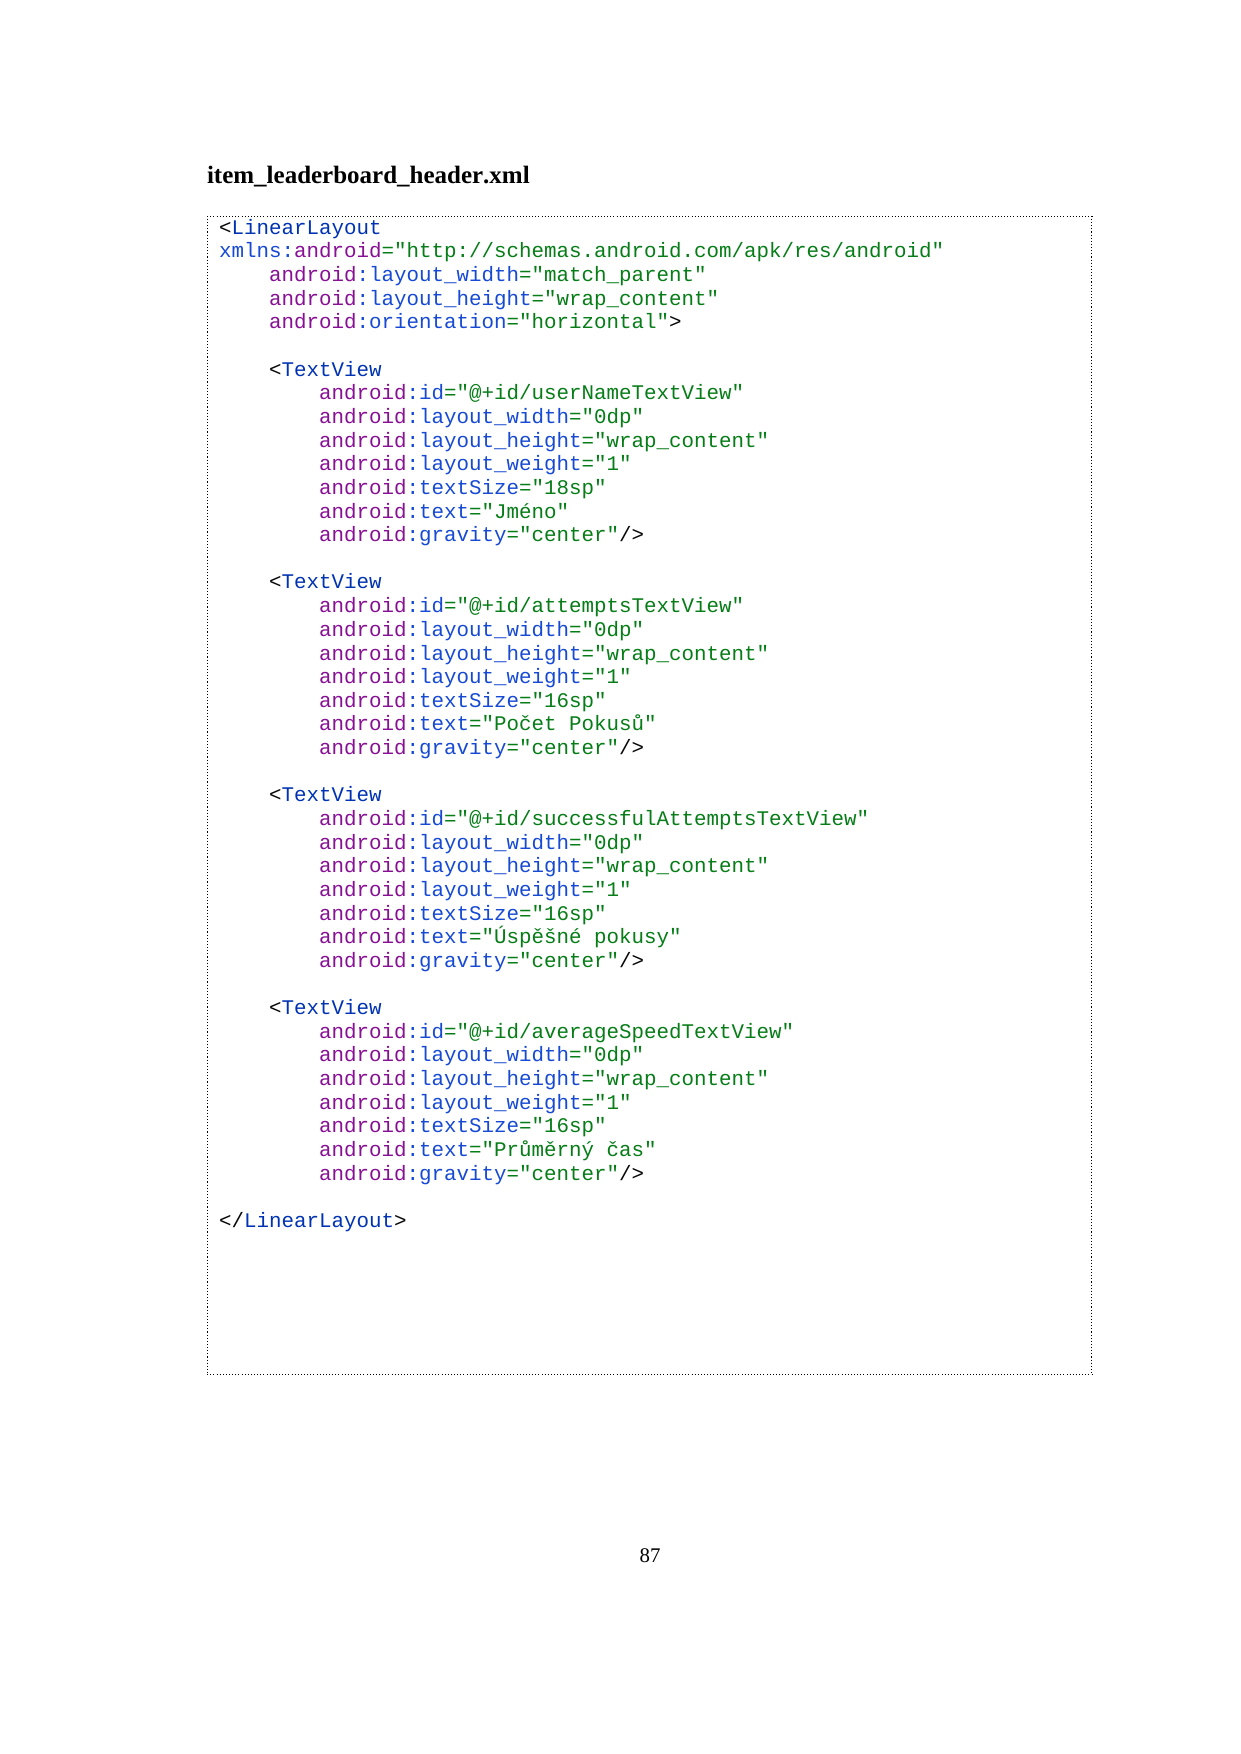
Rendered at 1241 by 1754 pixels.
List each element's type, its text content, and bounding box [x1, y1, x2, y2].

table_header <LinearLayout xmlns:android="http://schemas.android.com/apk/res/android" android:layout_width="match_parent" android:layout_height="wrap_content" android:orientation="horizontal"> <TextView android:id="@+id/userNameTextView" android:layout_width="0dp" android:layout_height="wrap_content" android:layout_weight="1" android:textSize="18sp" android:text="Jméno" android:gravity="center"/> <TextView android:id="@+id/attemptsTextView" android:layout_width="0dp" android:layout_height="wrap_content" android:layout_weight="1" android:textSize="16sp" android:text="Počet Pokusů" android:gravity="center"/> <TextView android:id="@+id/successfulAttemptsTextView" android:layout_width="0dp" android:layout_height="wrap_content" android:layout_weight="1" android:textSize="16sp" android:text="Úspěšné pokusy" android:gravity="center"/> <TextView android:id="@+id/averageSpeedTextView" android:layout_width="0dp" android:layout_height="wrap_content" android:layout_weight="1" android:textSize="16sp" android:text="Průměrný čas" android:gravity="center"/> </LinearLayout> [208, 216, 1092, 1373]
text item_leaderboard_header.xml [207, 160, 1092, 189]
